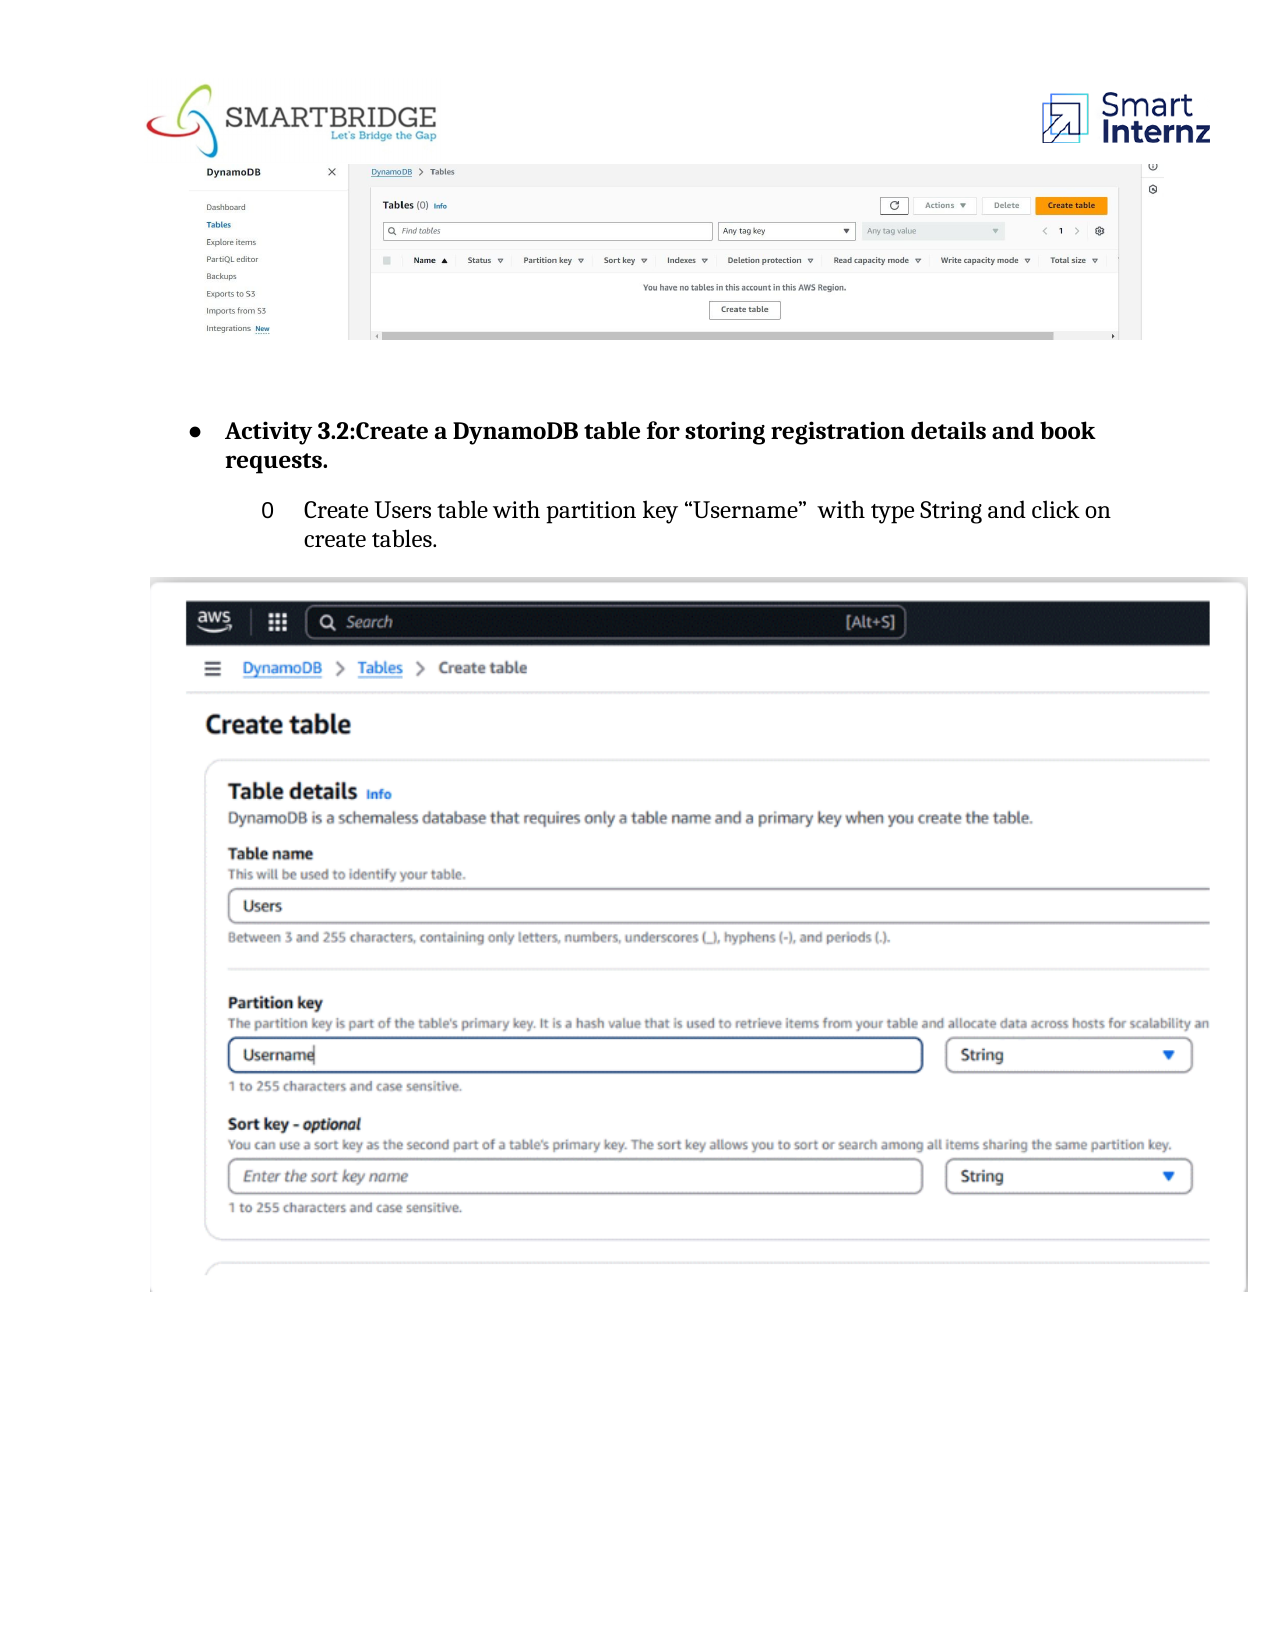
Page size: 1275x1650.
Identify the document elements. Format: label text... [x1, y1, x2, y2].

picture [1037, 92, 1214, 143]
list Activity 3.2:Create a DynamoDB table for storing registration details and book requests. [187, 416, 1159, 474]
picture [188, 164, 1164, 340]
picture [150, 577, 1248, 1292]
list Create Users table with partition key “Username” with type String and click on create tables. [261, 496, 1158, 553]
picture [143, 78, 441, 163]
